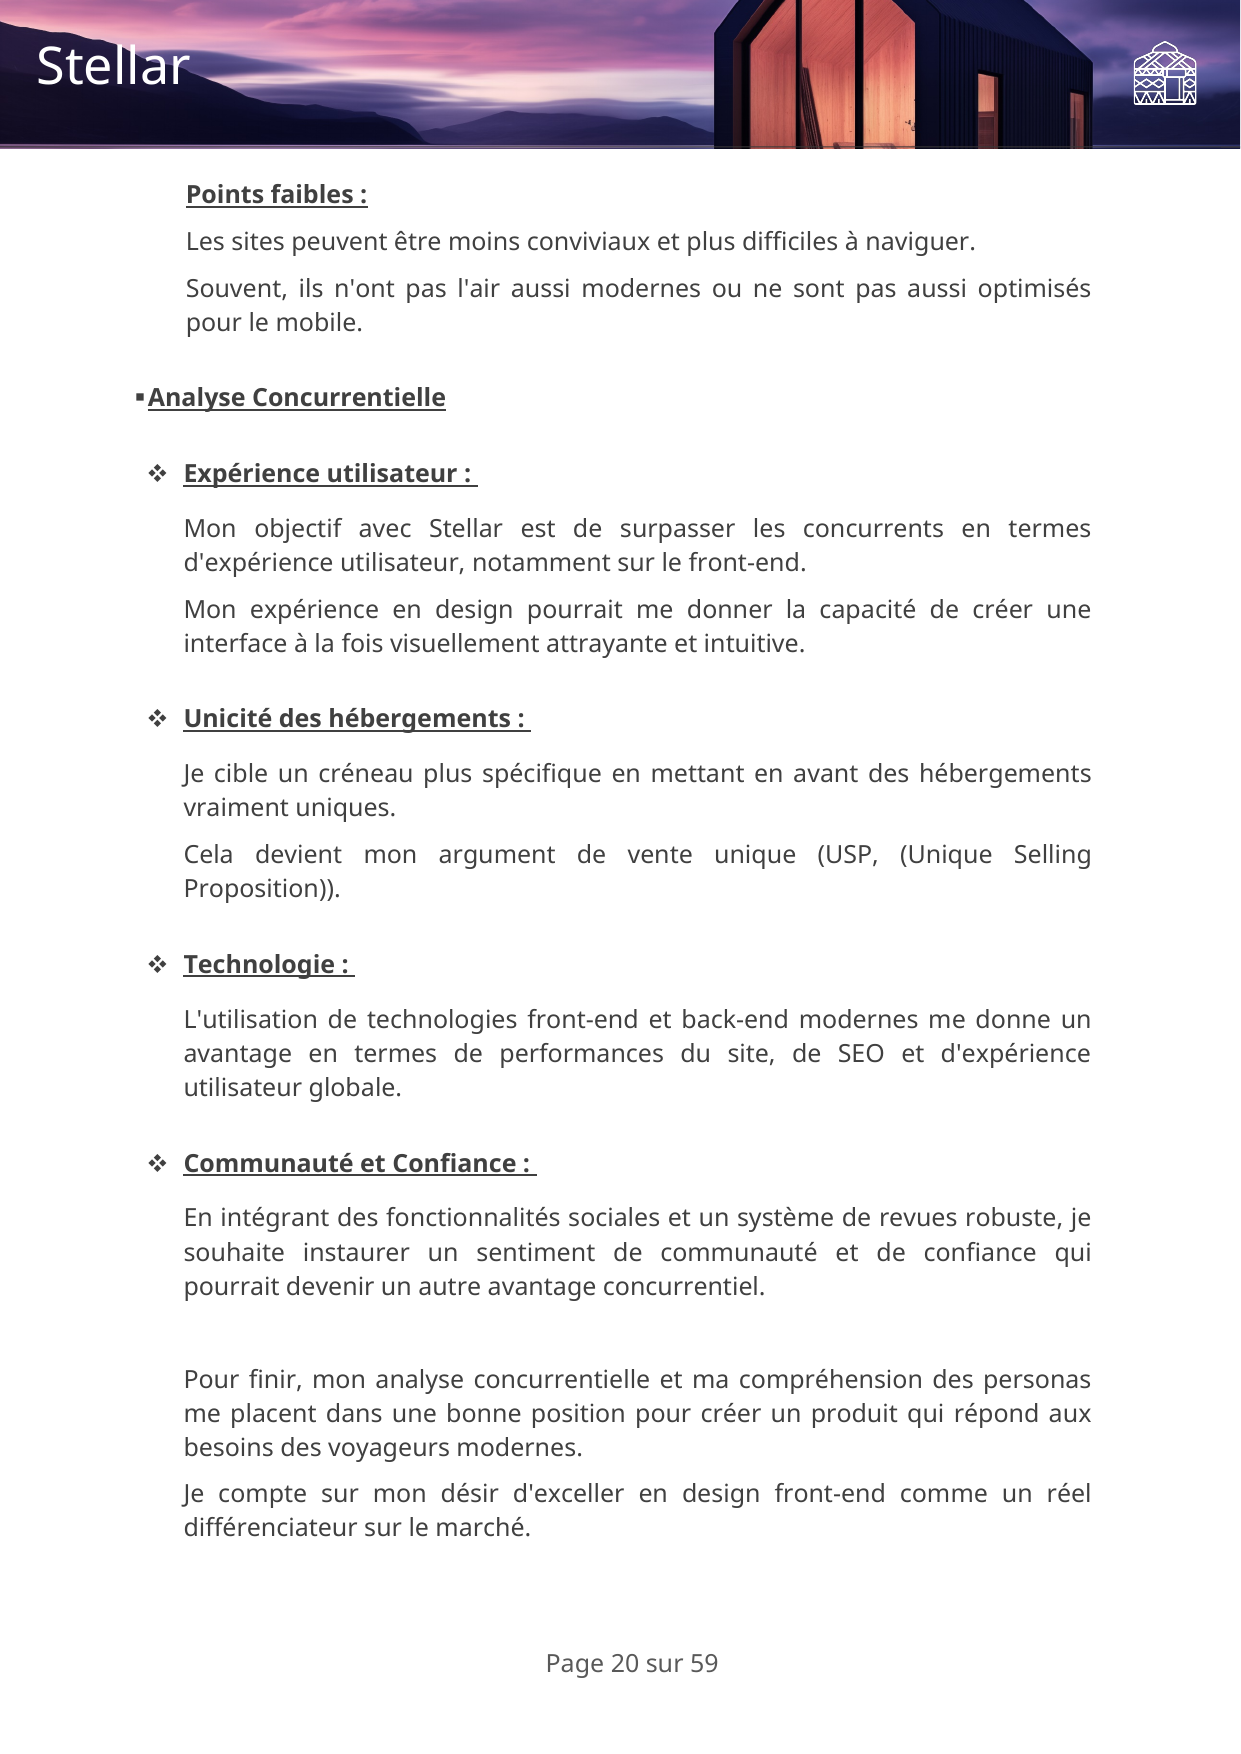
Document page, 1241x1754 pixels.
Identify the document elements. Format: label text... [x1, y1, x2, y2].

text Je compte sur mon désir d'exceller en design front-end comme un réel différenciateur sur le marché. [183, 1476, 1092, 1544]
text En intégrant des fonctionnalités sociales et un système de revues robuste, je souhaite instaurer un sentiment de communauté et de confiance qui pourrait devenir un autre avantage concurrentiel. [183, 1200, 1092, 1302]
text L'utilisation de technologies front-end et back-end modernes me donne un avantage en termes de performances du site, de SEO et d'expérience utilisateur globale. [183, 1001, 1092, 1103]
text Cela devient mon argument de vente unique (USP, (Unique Selling Proposition)). [183, 837, 1092, 905]
text Mon objectif avec Stellar est de surpasser les concurrents en termes d'expérience utilisateur, notamment sur le front-end. [183, 511, 1092, 579]
picture [0, 0, 1241, 146]
text Pour finir, mon analyse concurrentielle et ma compréhension des personas me placent dans une bonne position pour créer un produit qui répond aux besoins des voyageurs modernes. [183, 1361, 1092, 1463]
text Je cible un créneau plus spécifique en mettant en avant des hébergements vraiment uniques. [183, 756, 1092, 824]
text Points faibles : [148, 177, 1092, 211]
subtitle Technologie : [146, 946, 1092, 981]
subtitle Analyse Concurrentielle [134, 380, 1092, 414]
text Les sites peuvent être moins conviviaux et plus difficiles à naviguer. [186, 224, 1092, 258]
subtitle Expérience utilisateur : [146, 456, 1092, 490]
text Mon expérience en design pourrait me donner la capacité de créer une interface à la fois visuellement attrayante et intuitive. [183, 591, 1092, 659]
subtitle Unicité des hébergements : [146, 701, 1092, 735]
subtitle Communauté et Confiance : [146, 1145, 1092, 1179]
text Souvent, ils n'ont pas l'air aussi modernes ou ne sont pas aussi optimisés pour le mobile. [186, 270, 1092, 338]
